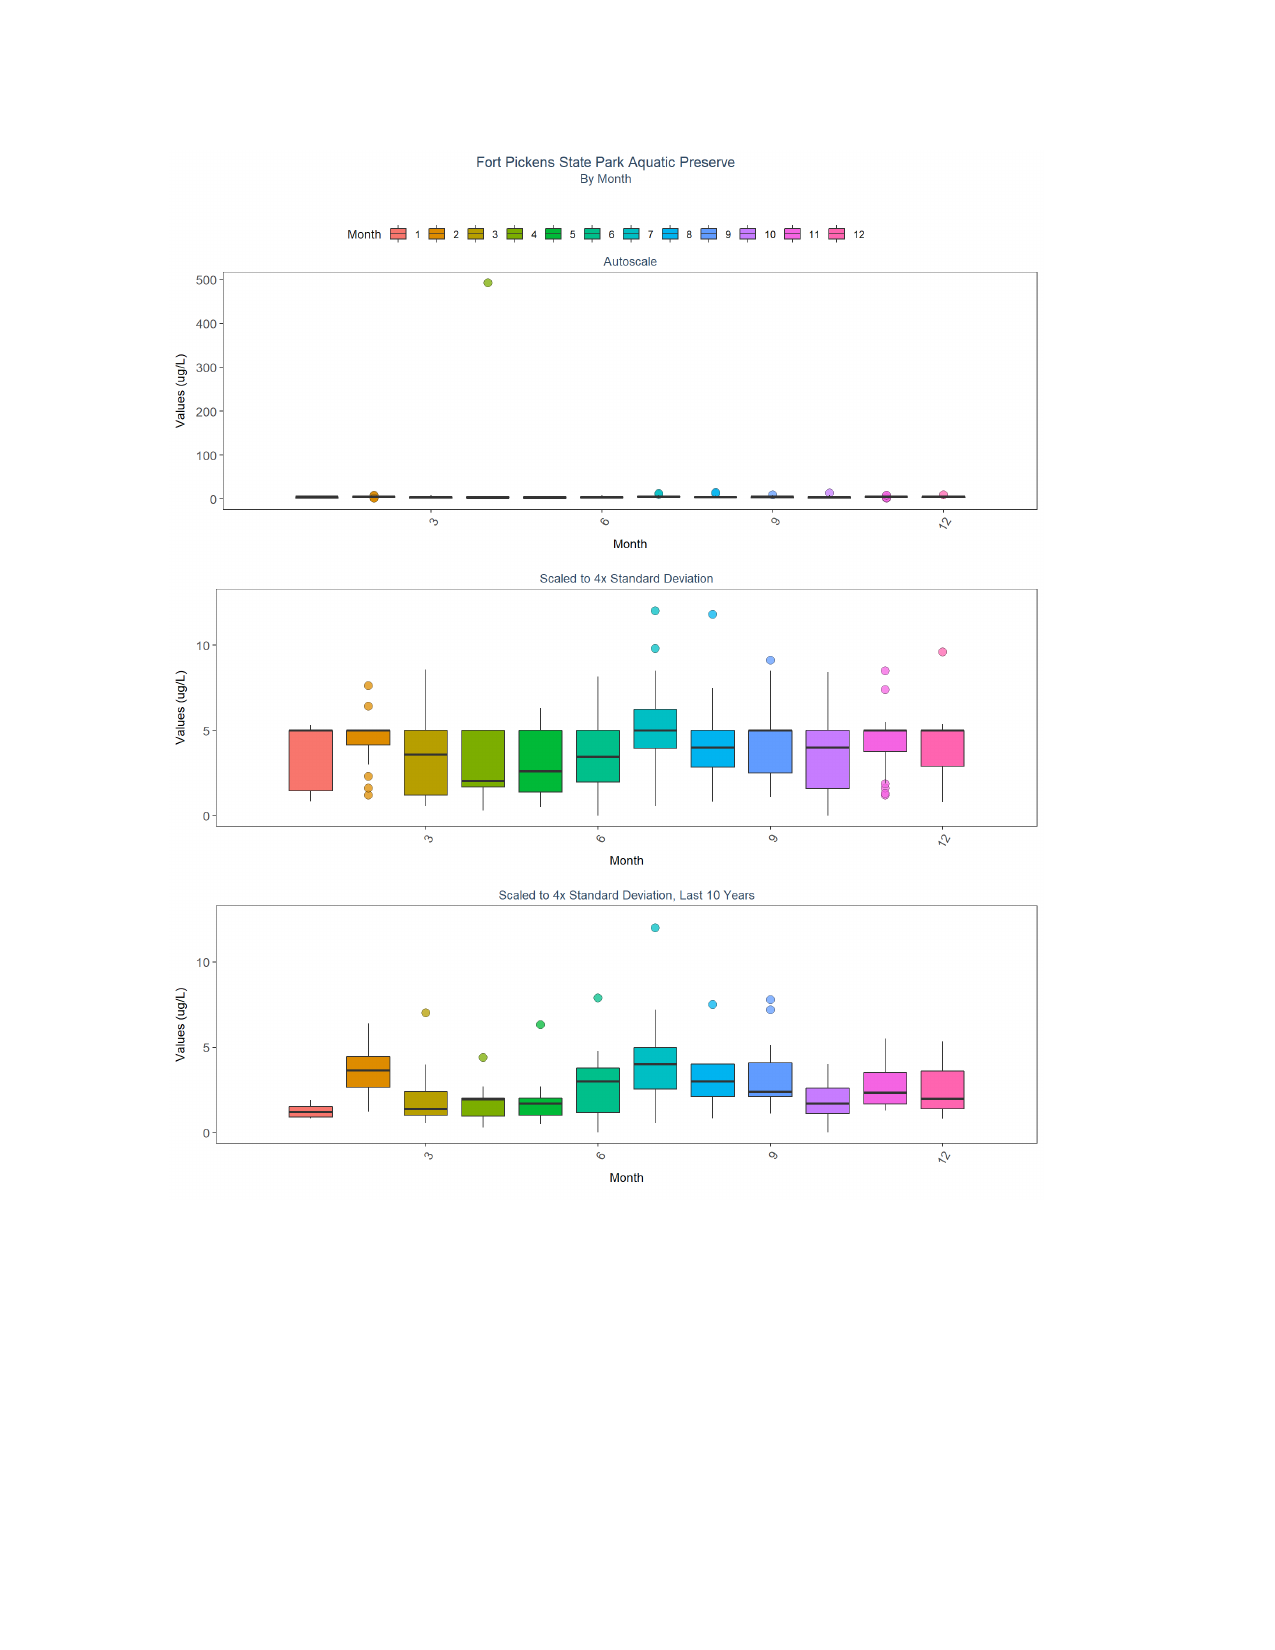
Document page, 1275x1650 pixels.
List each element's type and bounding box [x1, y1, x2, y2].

picture [168, 150, 1044, 1200]
